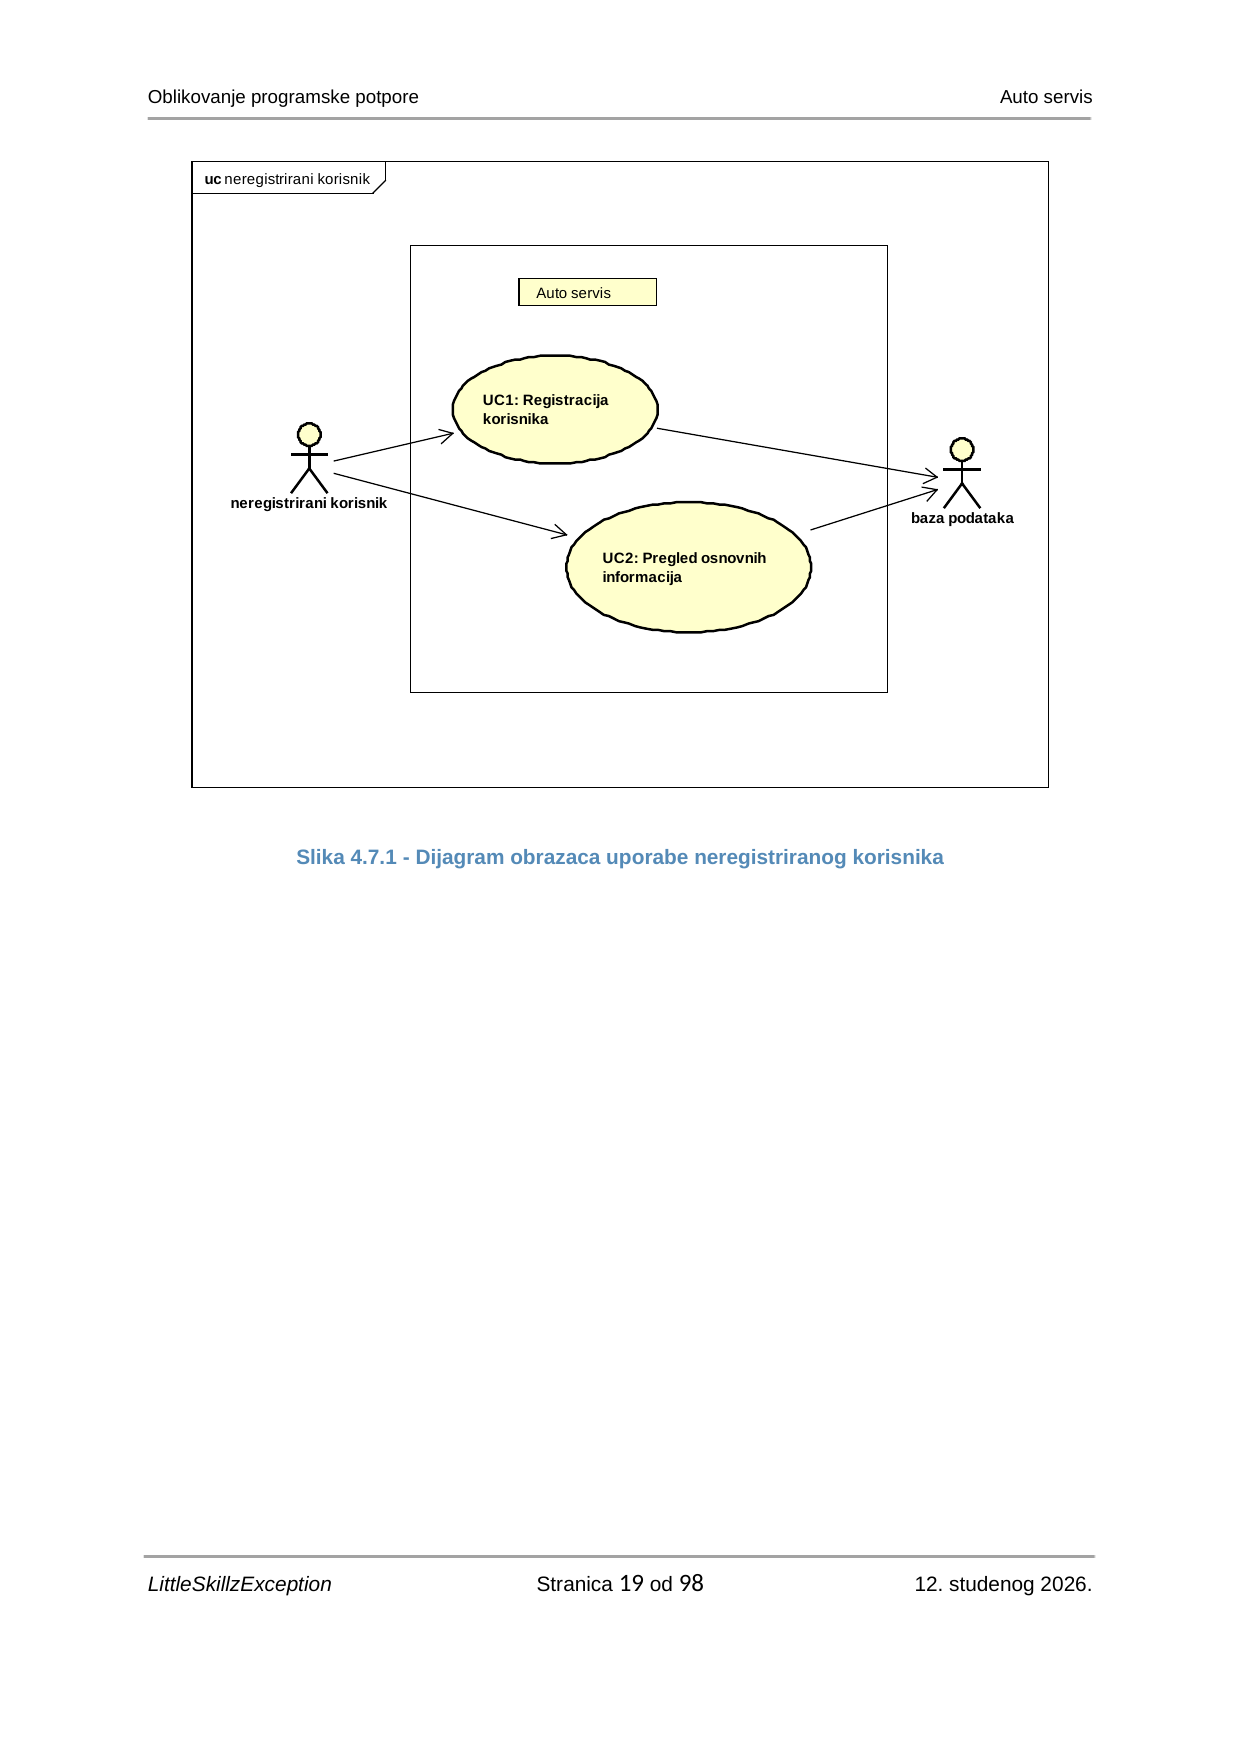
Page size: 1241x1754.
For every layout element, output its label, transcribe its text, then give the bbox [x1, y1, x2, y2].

text Slika 4.7.1 - Dijagram obrazaca uporabe neregistriranog korisnika [148, 817, 1093, 869]
